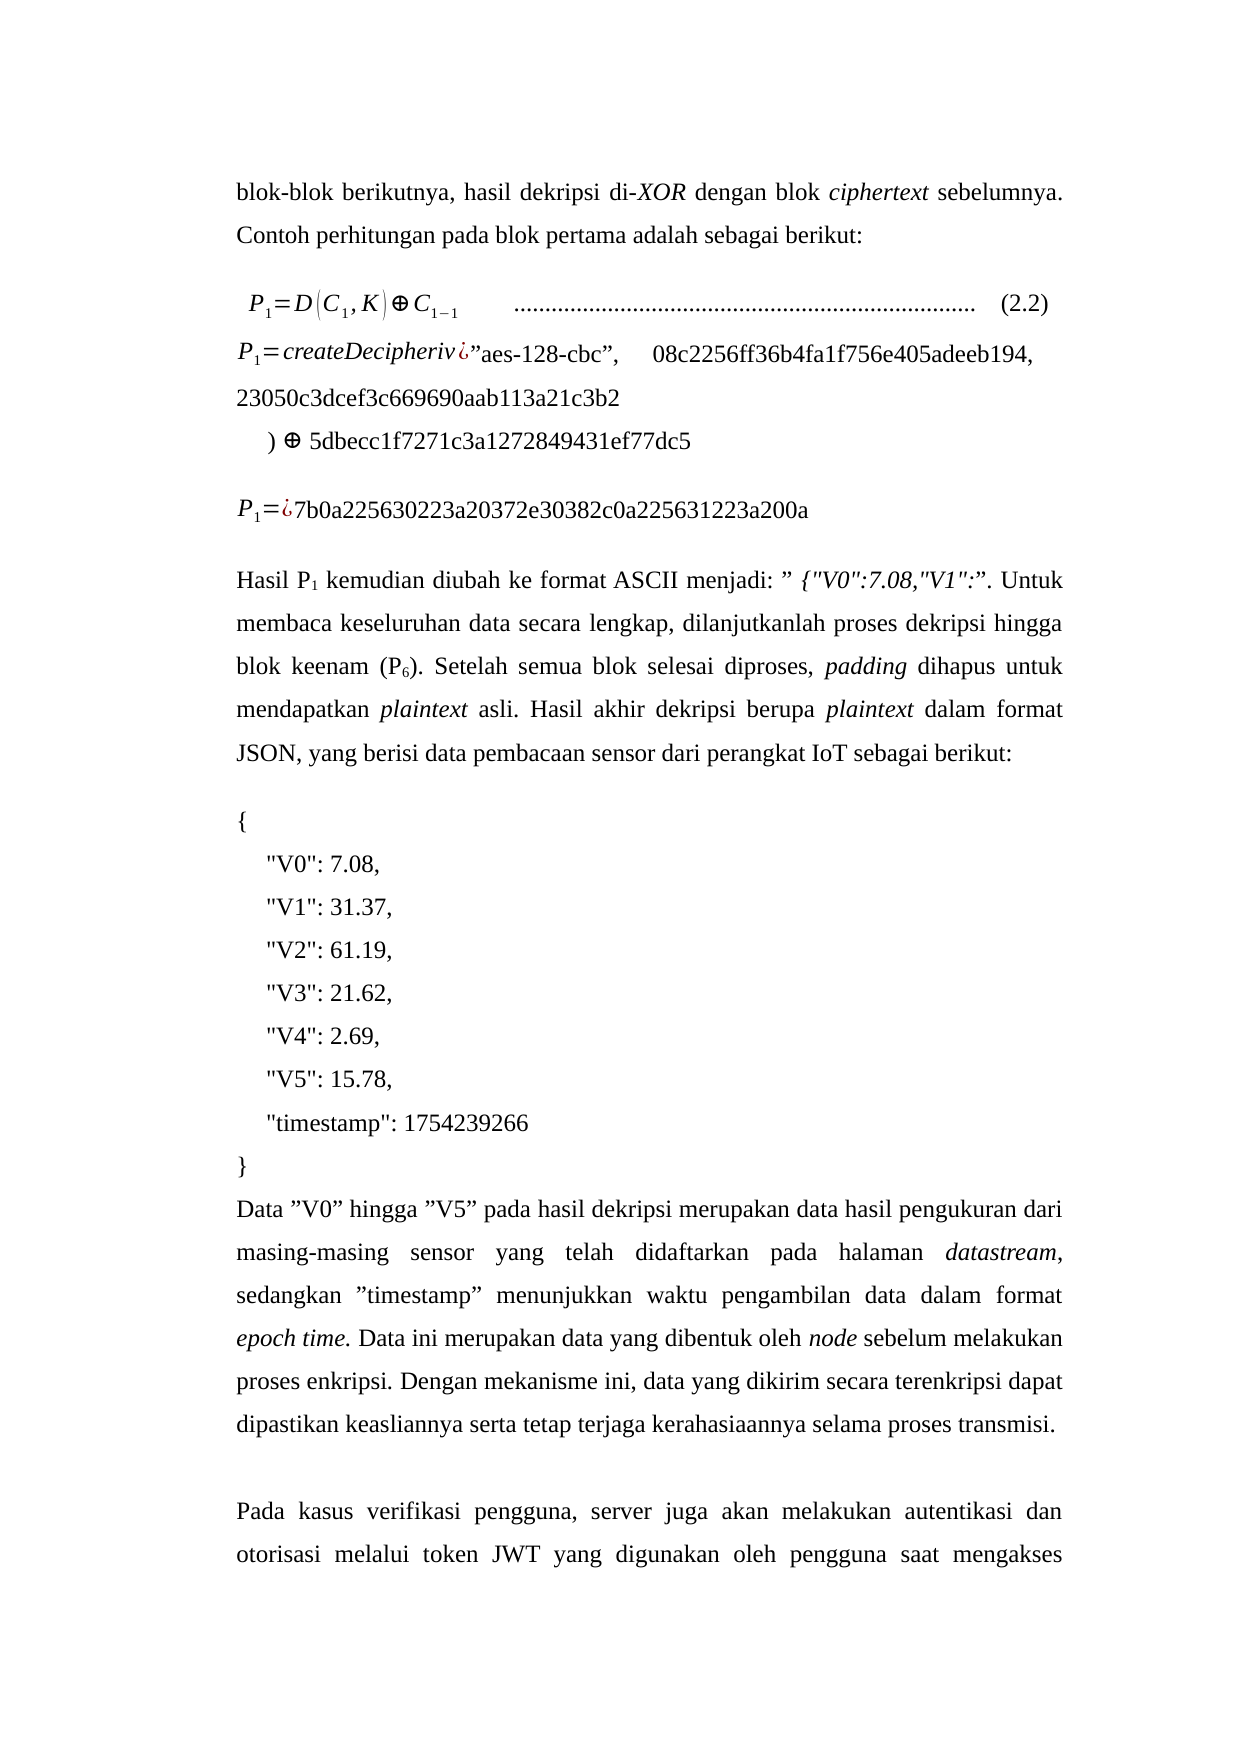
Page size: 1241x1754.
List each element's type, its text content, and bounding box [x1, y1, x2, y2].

text ”aes-128-cbc”, 08c2256ff36b4fa1f756e405adeeb194, 23050c3dcef3c669690aab113a21c3b2 ) 5dbecc1f7271c3a1272849431ef77dc5 [236, 337, 1063, 455]
text "V2": 61.19, [236, 935, 1063, 964]
text 7b0a225630223a20372e30382c0a225631223a200a [236, 494, 1063, 526]
table_header .......................................................................... [502, 289, 989, 337]
table_header [236, 289, 502, 337]
text "V4": 2.69, [236, 1021, 1063, 1050]
text } [236, 1151, 1063, 1179]
text "V0": 7.08, [236, 849, 1063, 878]
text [236, 177, 1063, 249]
text "V1": 31.37, [236, 892, 1063, 921]
text "timestamp": 1754239266 [236, 1108, 1063, 1136]
text Hasil P1 kemudian diubah ke format ASCII menjadi: ” {"V0":7.08,"V1":”. Untuk membaca keseluruhan data secara lengkap, dilanjutkanlah proses dekripsi hingga blok keenam (P6). Setelah semua blok selesai diproses, padding dihapus untuk mendapatkan plaintext asli. Hasil akhir dekripsi berupa plaintext dalam format JSON, yang berisi data pembacaan sensor dari perangkat IoT sebagai berikut: [236, 565, 1063, 766]
table_header (2.2) [989, 289, 1063, 337]
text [236, 1496, 1063, 1568]
text "V5": 15.78, [236, 1064, 1063, 1093]
text "V3": 21.62, [236, 978, 1063, 1007]
text { [236, 806, 1063, 834]
text Data ”V0” hingga ”V5” pada hasil dekripsi merupakan data hasil pengukuran dari masing-masing sensor yang telah didaftarkan pada halaman datastream, sedangkan ”timestamp” menunjukkan waktu pengambilan data dalam format epoch time. Data ini merupakan data yang dibentuk oleh node sebelum melakukan proses enkripsi. Dengan mekanisme ini, data yang dikirim secara terenkripsi dapat dipastikan keasliannya serta tetap terjaga kerahasiaannya selama proses transmisi. [236, 1194, 1063, 1438]
